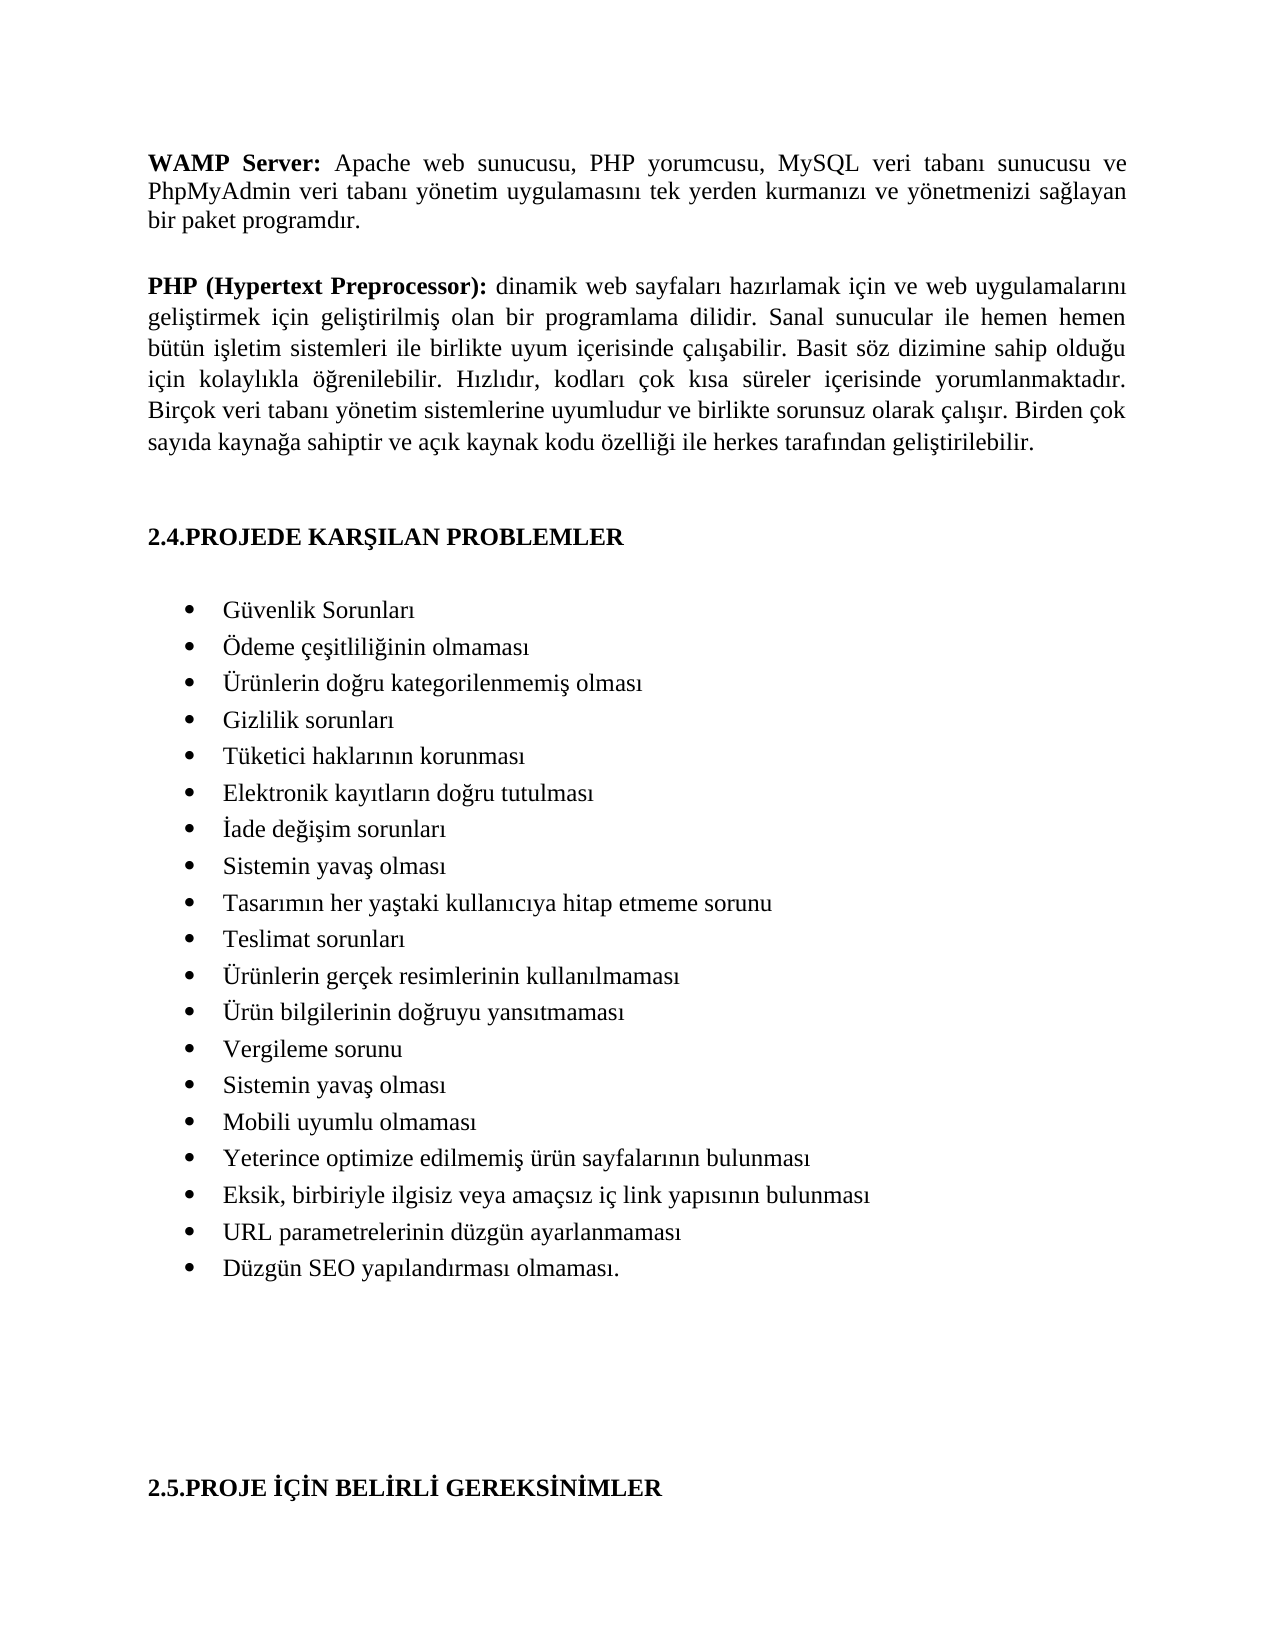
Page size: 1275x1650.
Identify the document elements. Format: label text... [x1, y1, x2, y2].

list Teslimat sorunları [185, 924, 1127, 953]
list İade değişim sorunları [185, 814, 1127, 843]
list Ödeme çeşitliliğinin olmaması [185, 632, 1127, 660]
list Sistemin yavaş olması [185, 1070, 1127, 1099]
list Düzgün SEO yapılandırması olmaması. [185, 1253, 1127, 1282]
list URL parametrelerinin düzgün ayarlanmaması [185, 1217, 1127, 1245]
list Güvenlik Sorunları [185, 595, 1127, 624]
list Ürünlerin gerçek resimlerinin kullanılmaması [185, 961, 1127, 989]
list Yeterince optimize edilmemiş ürün sayfalarının bulunması [185, 1143, 1127, 1172]
list Ürünlerin doğru kategorilenmemiş olması [185, 668, 1127, 697]
text WAMP Server: Apache web sunucusu, PHP yorumcusu, MySQL veri tabanı sunucusu ve PhpMyAdmin veri tabanı yönetim uygulamasını tek yerden kurmanızı ve yönetmenizi sağlayan bir paket programdır. [148, 148, 1127, 234]
list Vergileme sorunu [185, 1034, 1127, 1063]
list Ürün bilgilerinin doğruyu yansıtmaması [185, 997, 1127, 1026]
list Sistemin yavaş olması [185, 851, 1127, 880]
list Elektronik kayıtların doğru tutulması [185, 778, 1127, 807]
list Tüketici haklarının korunması [185, 741, 1127, 770]
list Eksik, birbiriyle ilgisiz veya amaçsız iç link yapısının bulunması [185, 1180, 1127, 1209]
text 2.4.PROJEDE KARŞILAN PROBLEMLER [148, 522, 1127, 551]
text 2.5.PROJE İÇİN BELİRLİ GEREKSİNİMLER [148, 1473, 1127, 1501]
list Tasarımın her yaştaki kullanıcıya hitap etmeme sorunu [185, 888, 1127, 916]
list Gizlilik sorunları [185, 705, 1127, 733]
list Mobili uyumlu olmaması [185, 1107, 1127, 1136]
